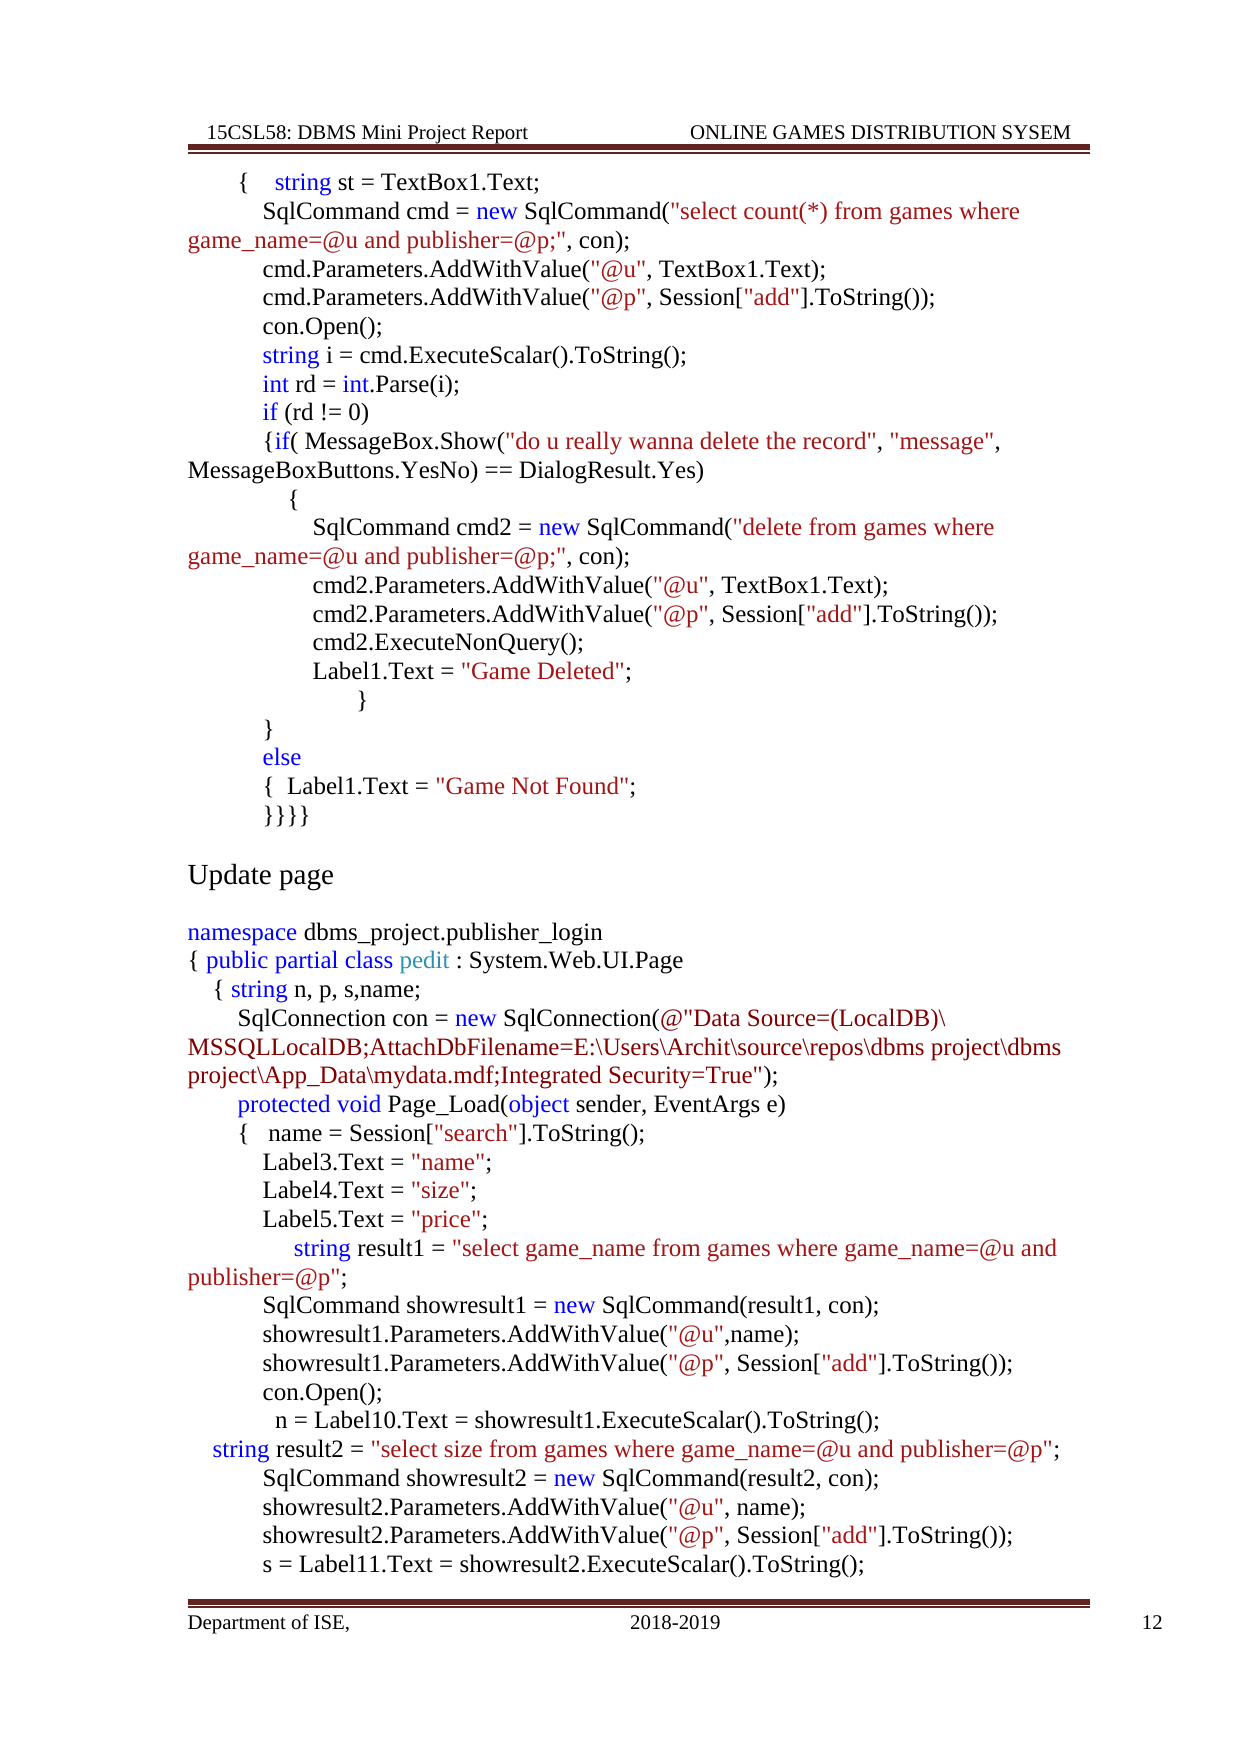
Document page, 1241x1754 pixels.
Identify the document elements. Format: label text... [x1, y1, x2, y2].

text { name = Session["search"].ToString(); [187, 1118, 1090, 1147]
text showresult1.Parameters.AddWithValue("@u",name); [187, 1319, 1090, 1348]
text showresult2.Parameters.AddWithValue("@u", name); [187, 1492, 1090, 1521]
text string result2 = "select size from games where game_name=@u and publisher=@p"; [187, 1434, 1090, 1463]
text { string st = TextBox1.Text; [187, 167, 1090, 196]
text SqlCommand cmd = new SqlCommand("select count(*) from games where game_name=@u and publisher=@p;", con); [187, 196, 1090, 254]
text } [187, 714, 1090, 742]
text Label3.Text = "name"; [187, 1147, 1090, 1176]
text con.Open(); [187, 311, 1090, 340]
text cmd2.Parameters.AddWithValue("@p", Session["add"].ToString()); [187, 599, 1090, 627]
text int rd = int.Parse(i); [187, 369, 1090, 397]
text namespace dbms_project.publisher_login [187, 917, 1090, 946]
text string result1 = "select game_name from games where game_name=@u and publisher=@p"; [187, 1233, 1090, 1291]
text cmd.Parameters.AddWithValue("@u", TextBox1.Text); [187, 254, 1090, 282]
text string i = cmd.ExecuteScalar().ToString(); [187, 340, 1090, 369]
text { string n, p, s,name; [187, 974, 1090, 1003]
text showresult2.Parameters.AddWithValue("@p", Session["add"].ToString()); [187, 1521, 1090, 1549]
text } [262, 685, 1090, 714]
text { [187, 484, 1090, 512]
text con.Open(); [187, 1377, 1090, 1406]
text else [187, 742, 1090, 771]
text cmd2.ExecuteNonQuery(); [187, 627, 1090, 656]
text s = Label11.Text = showresult2.ExecuteScalar().ToString(); [187, 1549, 1090, 1578]
text if (rd != 0) [187, 397, 1090, 426]
text { Label1.Text = "Game Not Found"; [187, 771, 1090, 800]
text n = Label10.Text = showresult1.ExecuteScalar().ToString(); [187, 1406, 1090, 1434]
text Label4.Text = "size"; [187, 1176, 1090, 1204]
text Label1.Text = "Game Deleted"; [187, 656, 1090, 685]
text { public partial class pedit : System.Web.UI.Page [187, 946, 1090, 974]
text showresult1.Parameters.AddWithValue("@p", Session["add"].ToString()); [187, 1348, 1090, 1377]
text SqlCommand cmd2 = new SqlCommand("delete from games where game_name=@u and publisher=@p;", con); [187, 512, 1090, 570]
text protected void Page_Load(object sender, EventArgs e) [187, 1089, 1090, 1118]
text SqlConnection con = new SqlConnection(@"Data Source=(LocalDB)\MSSQLLocalDB;AttachDbFilename=E:\Users\Archit\source\repos\dbms project\dbms project\App_Data\mydata.mdf;Integrated Security=True"); [187, 1003, 1090, 1089]
text Update page [187, 857, 1090, 891]
text cmd2.Parameters.AddWithValue("@u", TextBox1.Text); [187, 570, 1090, 599]
text SqlCommand showresult2 = new SqlCommand(result2, con); [187, 1463, 1090, 1492]
text }}}} [187, 800, 1090, 829]
text Label5.Text = "price"; [187, 1204, 1090, 1233]
text cmd.Parameters.AddWithValue("@p", Session["add"].ToString()); [187, 282, 1090, 311]
text {if( MessageBox.Show("do u really wanna delete the record", "message", MessageBoxButtons.YesNo) == DialogResult.Yes) [187, 426, 1090, 484]
text SqlCommand showresult1 = new SqlCommand(result1, con); [187, 1291, 1090, 1319]
